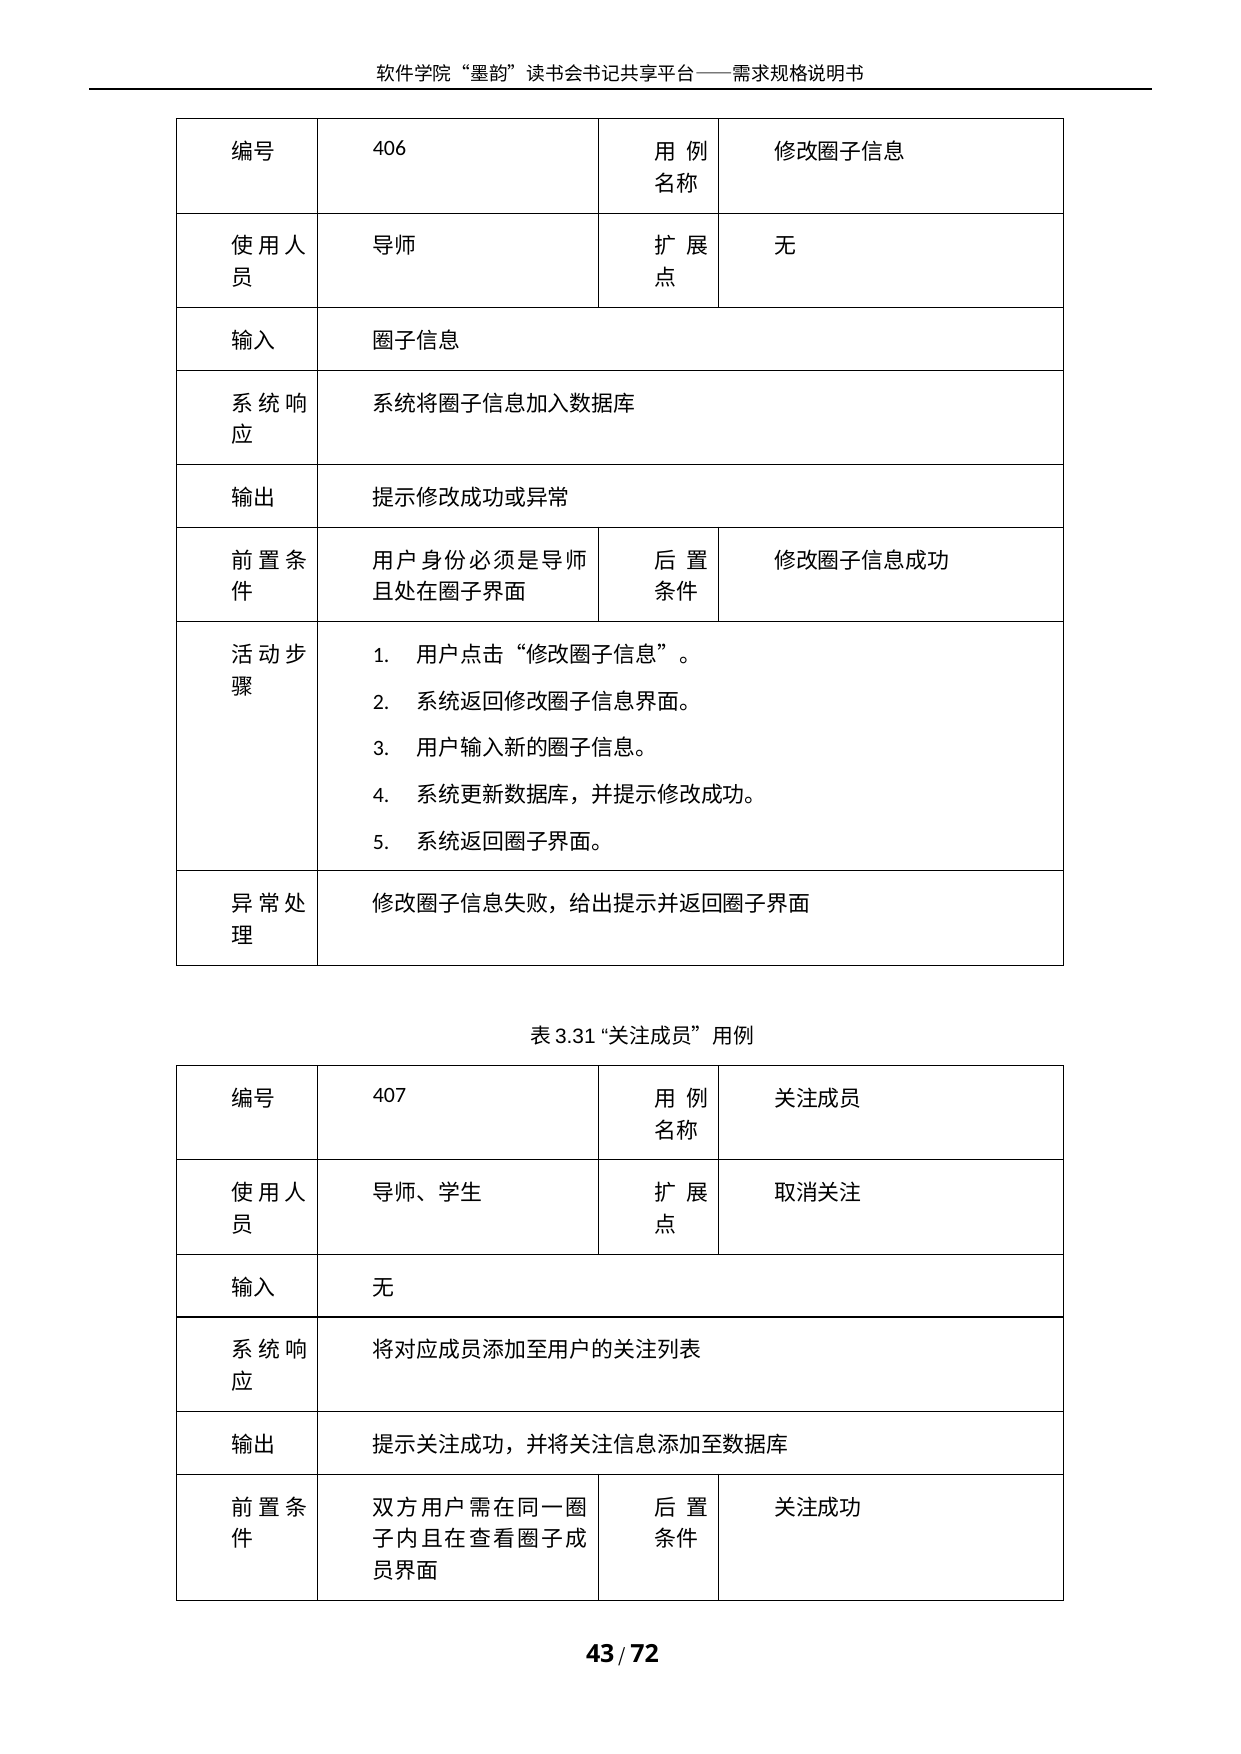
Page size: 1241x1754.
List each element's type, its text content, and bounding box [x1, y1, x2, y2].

table_cell 提示关注成功，并将关注信息添加至数据库 [318, 1412, 1063, 1473]
table_cell 圈子信息 [318, 308, 1063, 369]
table_cell 双方用户需在同一圈子内且在查看圈子成员界面 [318, 1475, 598, 1599]
table_cell 扩展点 [599, 1160, 718, 1254]
table_cell 导师 [318, 214, 598, 307]
table_cell 输入 [177, 308, 317, 369]
table_cell 无 [318, 1255, 1063, 1316]
table_header 406 [318, 119, 598, 212]
table_cell 无 [719, 214, 1063, 307]
table_cell 系统响应 [177, 371, 317, 464]
table_cell 修改圈子信息失败，给出提示并返回圈子界面 [318, 871, 1063, 965]
table_cell 系统将圈子信息加入数据库 [318, 371, 1063, 464]
table_cell 系统响应 [177, 1318, 317, 1411]
text 表3.31 “关注成员”用例 [132, 1020, 1152, 1050]
table_cell 扩展点 [599, 214, 718, 307]
table_header 关注成员 [719, 1066, 1063, 1159]
table_cell 关注成功 [719, 1475, 1063, 1599]
table_header 407 [318, 1066, 598, 1159]
table_header 编号 [177, 1066, 317, 1159]
table_cell 用户点击“修改圈子信息”。 系统返回修改圈子信息界面。 用户输入新的圈子信息。 系统更新数据库，并提示修改成功。 系统返回圈子界面。 [318, 622, 1063, 870]
table_cell 异常处理 [177, 871, 317, 965]
table_cell 使用人员 [177, 214, 317, 307]
table_cell 取消关注 [719, 1160, 1063, 1254]
table_cell 提示修改成功或异常 [318, 465, 1063, 527]
table_header 修改圈子信息 [719, 119, 1063, 212]
table_cell 使用人员 [177, 1160, 317, 1254]
table_cell 将对应成员添加至用户的关注列表 [318, 1318, 1063, 1411]
table_cell 输出 [177, 1412, 317, 1473]
table_header 用例名称 [599, 1066, 718, 1159]
table_cell 后置条件 [599, 528, 718, 621]
table_cell 后置条件 [599, 1475, 718, 1599]
table_cell 导师、学生 [318, 1160, 598, 1254]
table_cell 前置条件 [177, 1475, 317, 1599]
table_cell 前置条件 [177, 528, 317, 621]
table_header 用例名称 [599, 119, 718, 212]
table_cell 输出 [177, 465, 317, 527]
table_cell 修改圈子信息成功 [719, 528, 1063, 621]
table_cell 输入 [177, 1255, 317, 1316]
table_cell 用户身份必须是导师且处在圈子界面 [318, 528, 598, 621]
table_cell 活动步骤 [177, 622, 317, 870]
table_header 编号 [177, 119, 317, 212]
